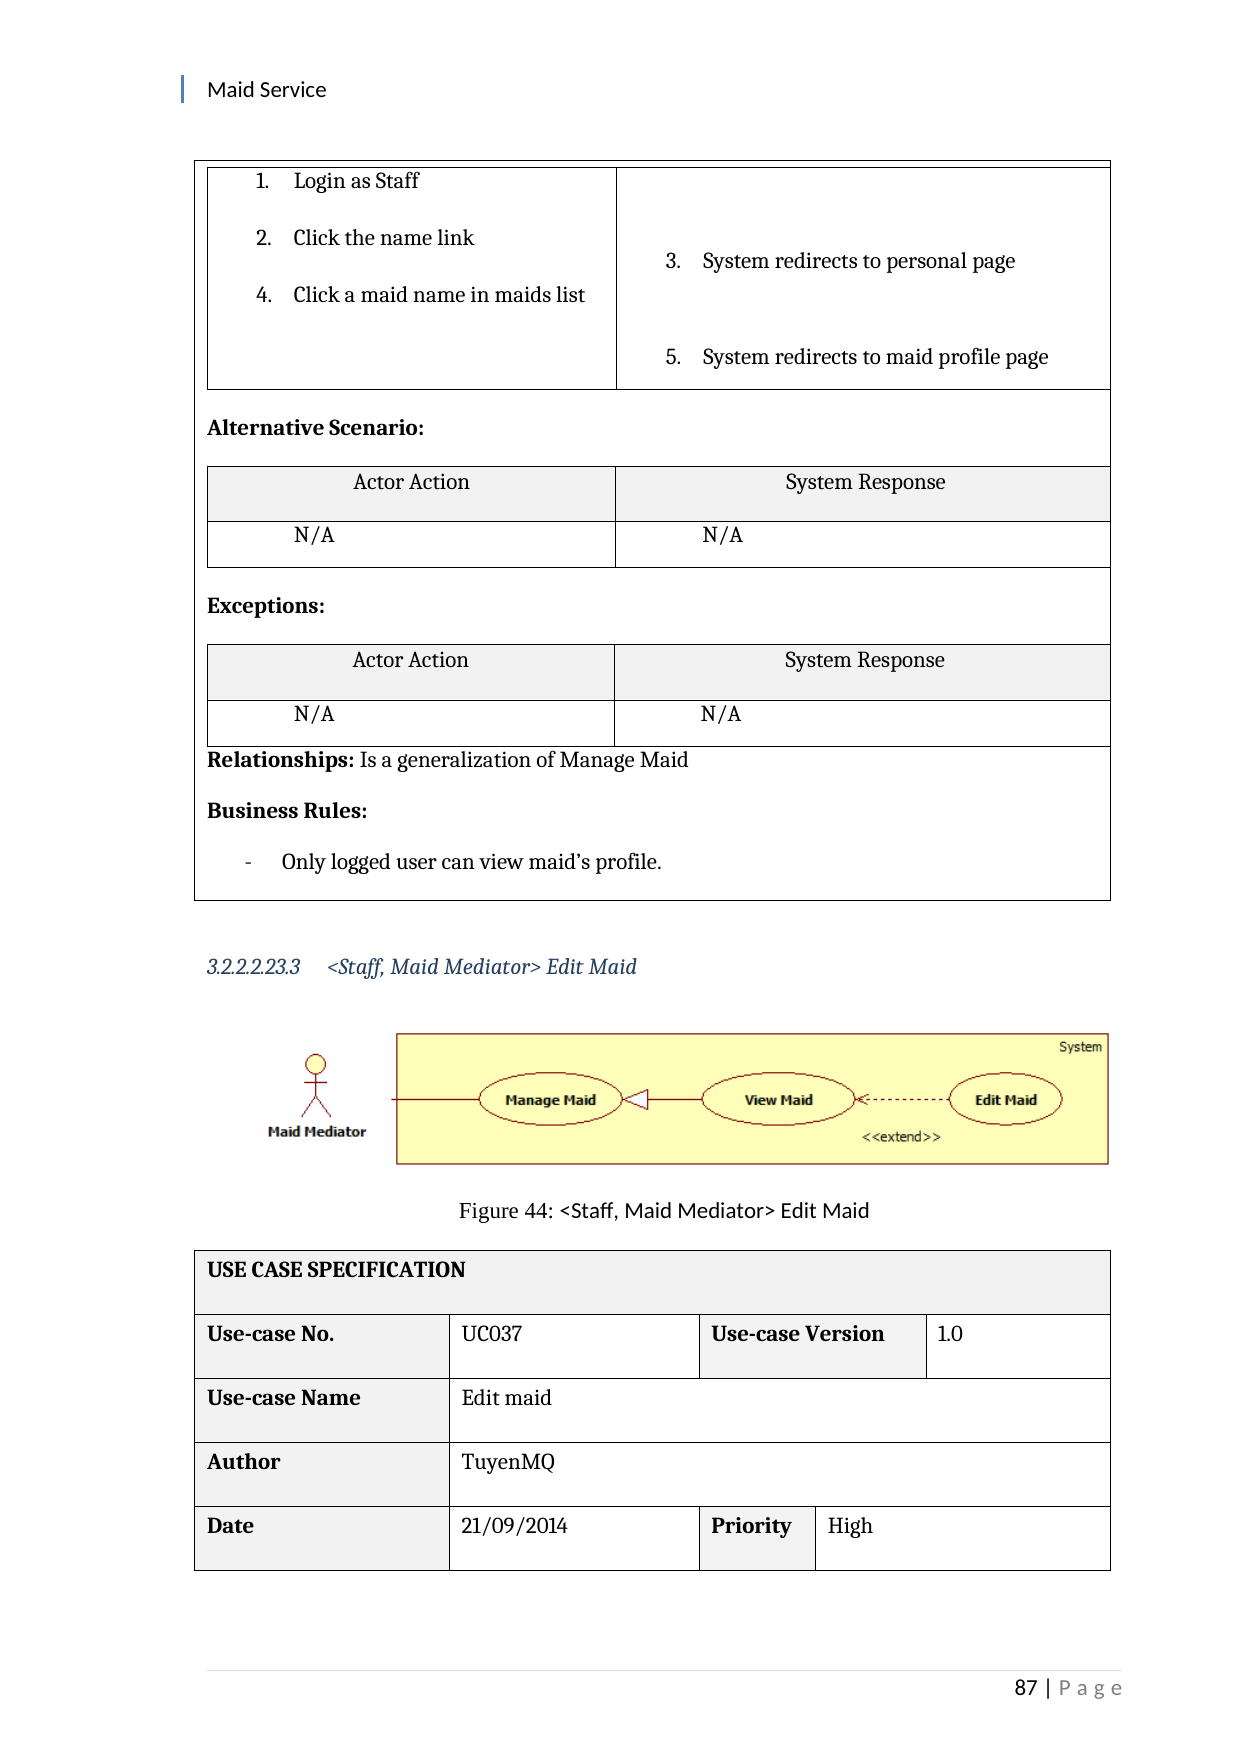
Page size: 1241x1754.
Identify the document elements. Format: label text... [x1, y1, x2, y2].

table_cell Use-case Version [700, 1315, 926, 1378]
table_cell Edit maid [450, 1379, 1110, 1442]
picture [217, 1009, 1133, 1189]
table_cell 21/09/2014 [450, 1507, 699, 1570]
table_cell Priority [700, 1507, 815, 1570]
table_cell Author [195, 1443, 449, 1506]
table_cell Use-case No. [195, 1315, 449, 1378]
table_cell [195, 161, 1110, 900]
table_cell High [816, 1507, 1110, 1570]
table_cell 1.0 [927, 1315, 1110, 1378]
table_cell Date [195, 1507, 449, 1570]
subtitle <Staff, Maid Mediator> Edit Maid [207, 954, 1122, 980]
table_cell UC037 [450, 1315, 699, 1378]
table_header USE CASE SPECIFICATION [195, 1251, 1110, 1314]
table_cell TuyenMQ [450, 1443, 1110, 1506]
table_cell Use-case Name [195, 1379, 449, 1442]
